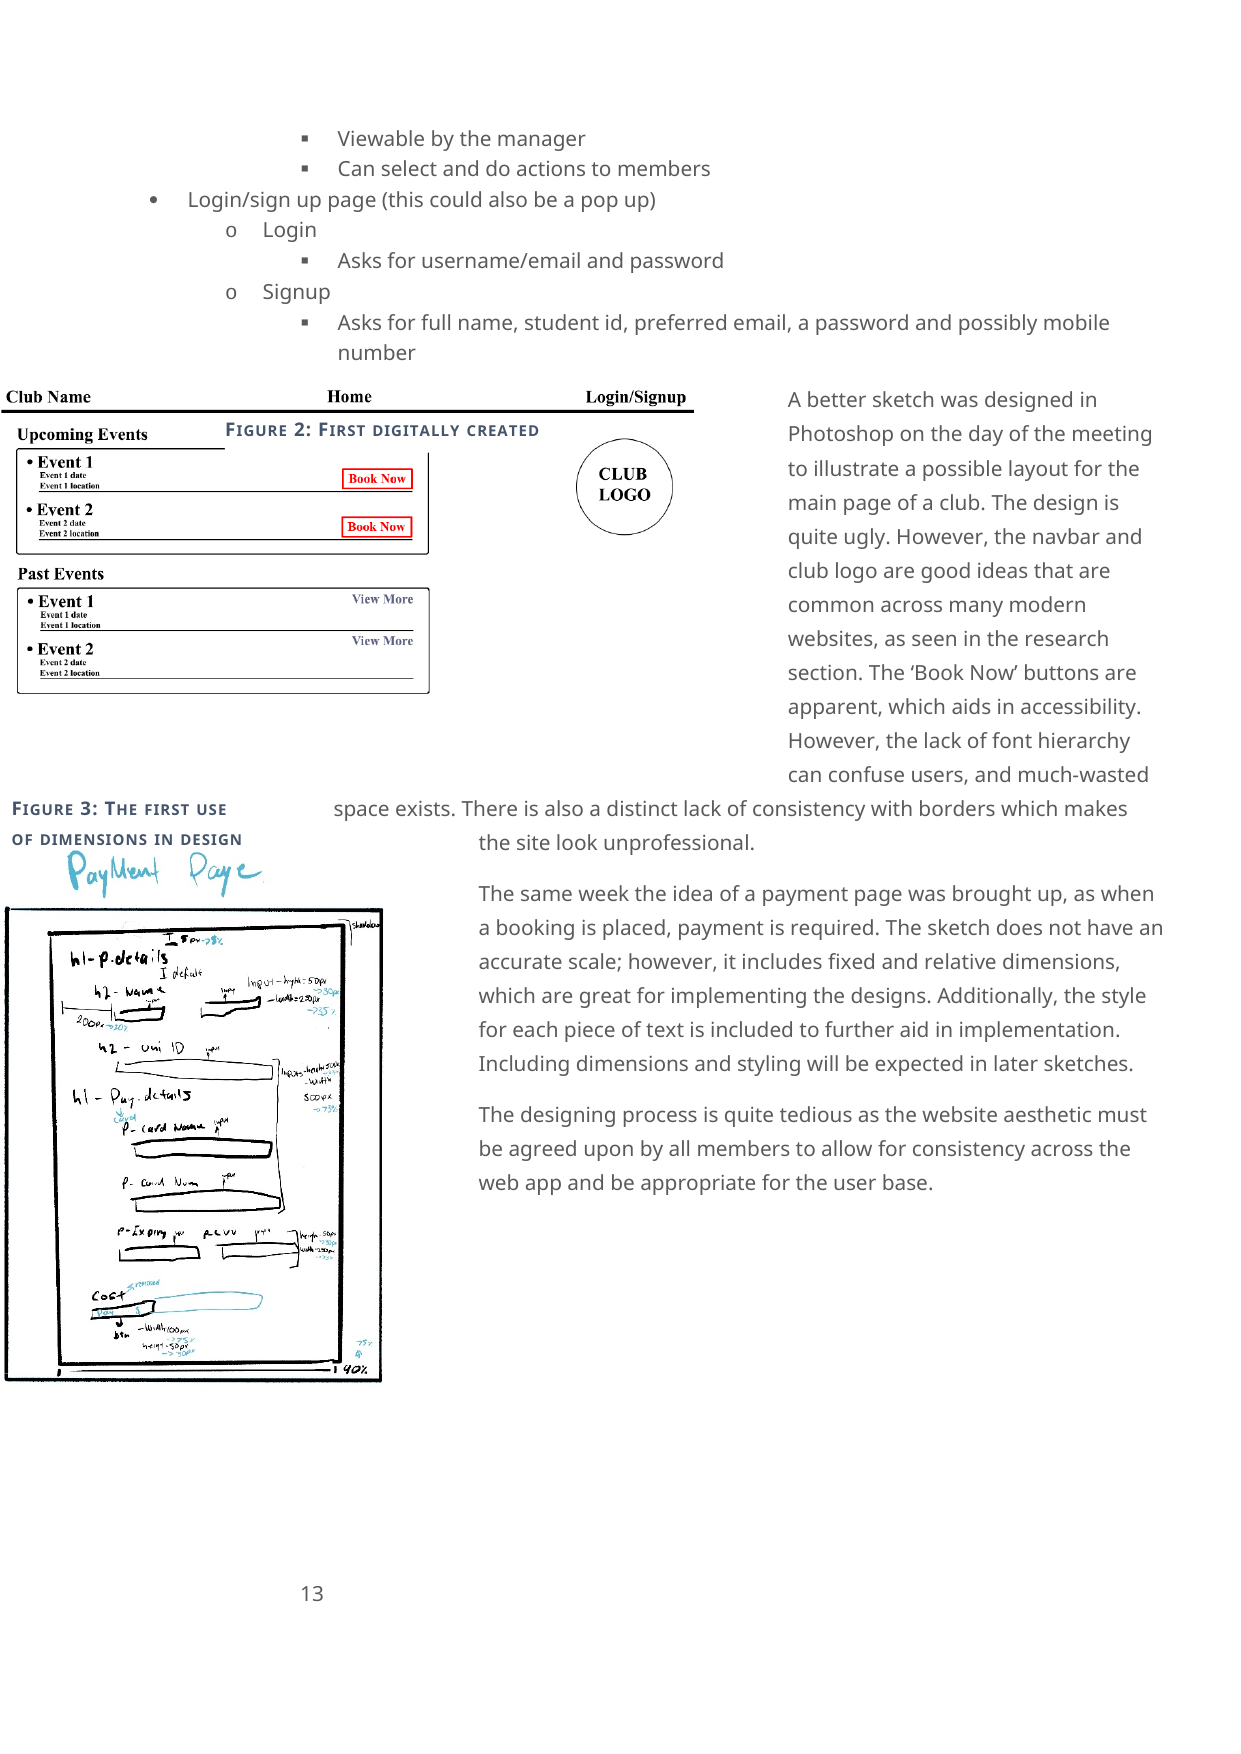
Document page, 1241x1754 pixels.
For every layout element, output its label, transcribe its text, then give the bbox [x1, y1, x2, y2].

list Signup [225, 277, 1165, 305]
list Login [225, 216, 1165, 244]
list Viewable by the manager [300, 124, 1165, 152]
list Login/sign up page (this could also be a pop up) [150, 185, 1165, 213]
list Asks for username/email and password [300, 246, 1165, 275]
list Can select and do actions to members [300, 154, 1165, 183]
text A better sketch was designed in Photoshop on the day of the meeting to illustrate a possible layout for the main page of a club. The design is quite ugly. However, the navbar and club logo are good ideas that are common across many modern websites, as seen in the research section. The ‘Book Now’ buttons are apparent, which aids in accessibility. However, the lack of font hierarchy can confuse users, and much-wasted space exists. There is also a distinct lack of consistency with borders which makes the site look unprofessional. [150, 386, 1165, 857]
text The designing process is quite tedious as the website aesthetic must be agreed upon by all members to allow for consistency across the web app and be appropriate for the user base. [384, 1100, 1165, 1197]
picture [0, 844, 384, 1388]
text The same week the idea of a payment page was brought up, as when a booking is placed, payment is required. The sketch does not have an accurate scale; however, it includes fixed and relative dimensions, which are great for implementing the designs. Additionally, the style for each piece of text is included to further aid in implementation. Including dimensions and styling will be expected in later sketches. [384, 879, 1165, 1078]
picture [0, 385, 694, 776]
list Asks for full name, student id, preferred email, a password and possibly mobile number [300, 308, 1165, 367]
